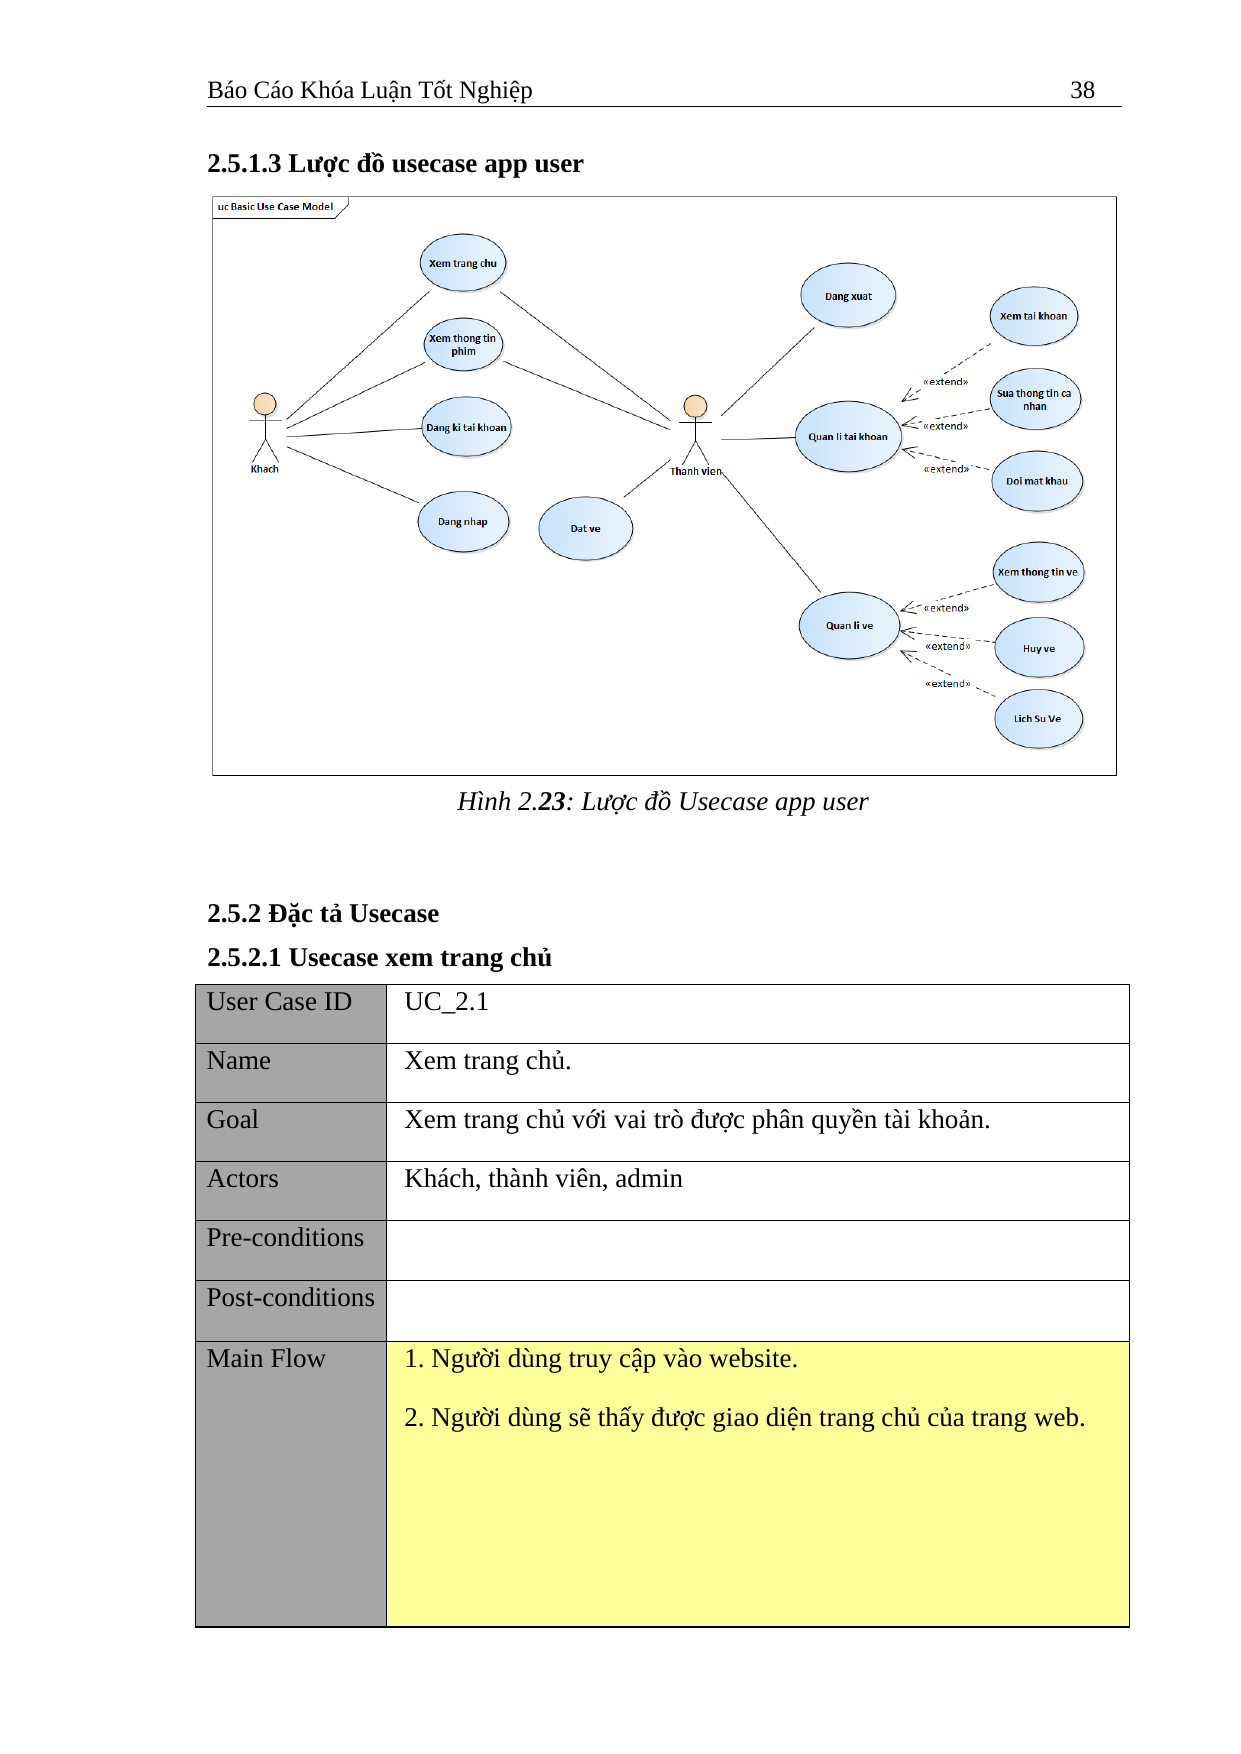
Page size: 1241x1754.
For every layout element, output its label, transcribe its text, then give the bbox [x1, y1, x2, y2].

subtitle 2.5.1.3 Lược đồ usecase app user [207, 147, 1122, 178]
table_cell Goal [196, 1103, 386, 1161]
table_cell Main Flow [196, 1342, 386, 1626]
table_cell Khách, thành viên, admin [387, 1162, 1129, 1220]
table_header UC_2.1 [387, 985, 1129, 1043]
table_cell Xem trang chủ. [387, 1044, 1129, 1102]
table_cell Pre-conditions [196, 1221, 386, 1280]
table_cell [387, 1281, 1129, 1341]
subtitle 2.5.2 Đặc tả Usecase [207, 897, 1122, 928]
picture [207, 190, 1122, 780]
table_cell Name [196, 1044, 386, 1102]
table_cell Actors [196, 1162, 386, 1220]
table_header User Case ID [196, 985, 386, 1043]
table_cell Xem trang chủ với vai trò được phân quyền tài khoản. [387, 1103, 1129, 1161]
table_cell Post-conditions [196, 1281, 386, 1341]
subtitle 2.5.2.1 Usecase xem trang chủ [207, 941, 1122, 972]
table_cell [387, 1221, 1129, 1280]
table_cell 1. Người dùng truy cập vào website. 2. Người dùng sẽ thấy được giao diện trang chủ của trang web. [387, 1342, 1129, 1626]
